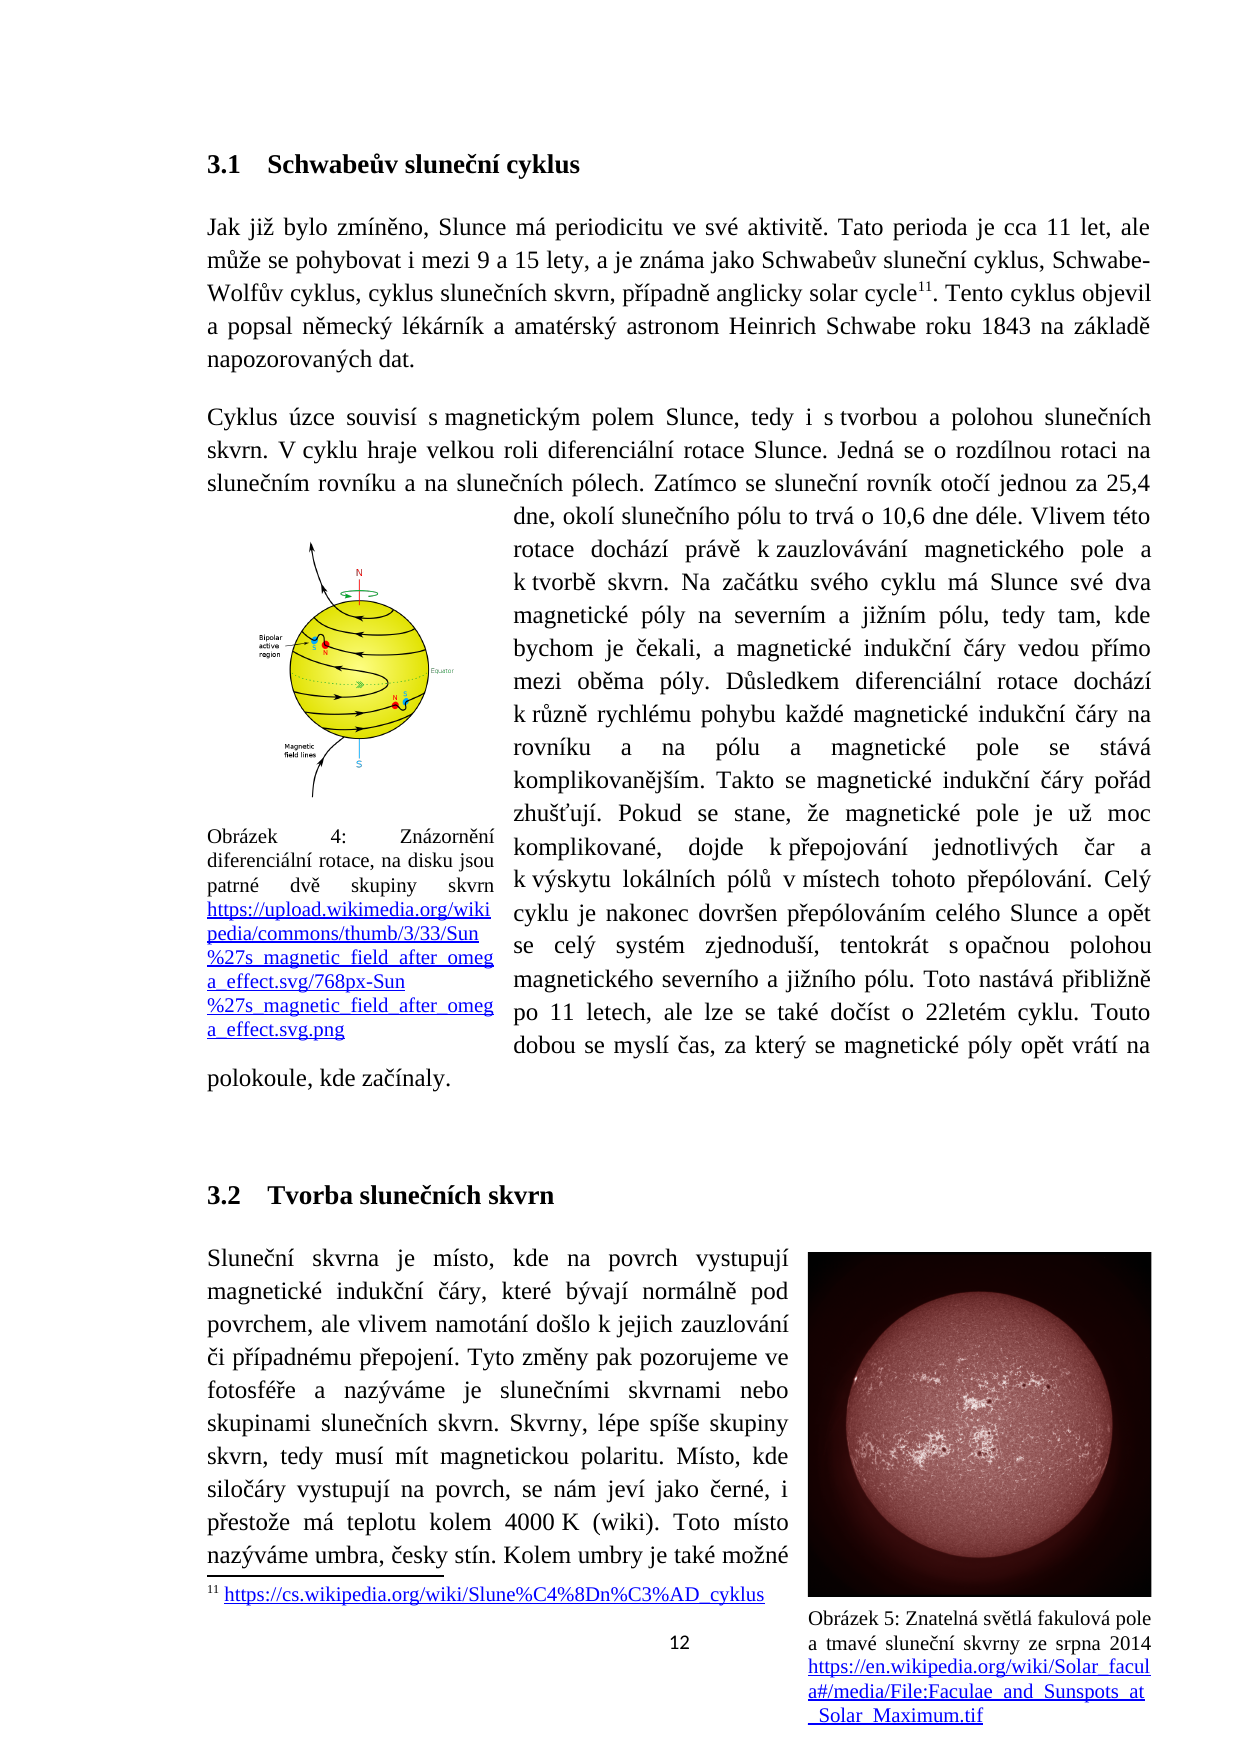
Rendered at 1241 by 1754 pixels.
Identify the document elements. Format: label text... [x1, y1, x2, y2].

subtitle Tvorba slunečních skvrn [207, 1179, 1152, 1210]
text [207, 1243, 1152, 1569]
text Jak již bylo zmíněno, Slunce má periodicitu ve své aktivitě. Tato perioda je cca 11 let, ale může se pohybovat i mezi 9 a 15 lety, a je známa jako Schwabeův sluneční cyklus, Schwabe-Wolfův cyklus, cyklus slunečních skvrn, případně anglicky solar cycle. Tento cyklus objevil a popsal německý lékárník a amatérský astronom Heinrich Schwabe roku 1843 na základě napozorovaných dat. [207, 212, 1152, 373]
text Cyklus úzce souvisí s magnetickým polem Slunce, tedy i s tvorbou a polohou slunečních skvrn. V cyklu hraje velkou roli diferenciální rotace Slunce. Jedná se o rozdílnou rotaci na slunečním rovníku a na slunečních pólech. Zatímco se sluneční rovník otočí jednou za 25,4 dne, okolí slunečního pólu to trvá o 10,6 dne déle. Vlivem této rotace dochází právě k zauzlovávání magnetického pole a k tvorbě skvrn. Na začátku svého cyklu má Slunce své dva magnetické póly na severním a jižním pólu, tedy tam, kde bychom je čekali, a magnetické indukční čáry vedou přímo mezi oběma póly. Důsledkem diferenciální rotace dochází k různě rychlému pohybu každé magnetické indukční čáry na rovníku a na pólu a magnetické pole se stává komplikovanějším. Takto se magnetické indukční čáry pořád zhušťují. Pokud se stane, že magnetické pole je už moc komplikované, dojde k přepojování jednotlivých čar a k výskytu lokálních pólů v místech tohoto přepólování. Celý cyklu je nakonec dovršen přepólováním celého Slunce a opět se celý systém zjednoduší, tentokrát s opačnou polohou magnetického severního a jižního pólu. Toto nastává přibližně po 11 letech, ale lze se také dočíst o 22letém cyklu. Touto dobou se myslí čas, za který se magnetické póly opět vrátí na polokoule, kde začínaly. [207, 402, 1152, 1091]
picture [807, 1252, 1152, 1597]
subtitle Schwabeův sluneční cyklus [207, 148, 1152, 179]
picture [206, 527, 495, 815]
